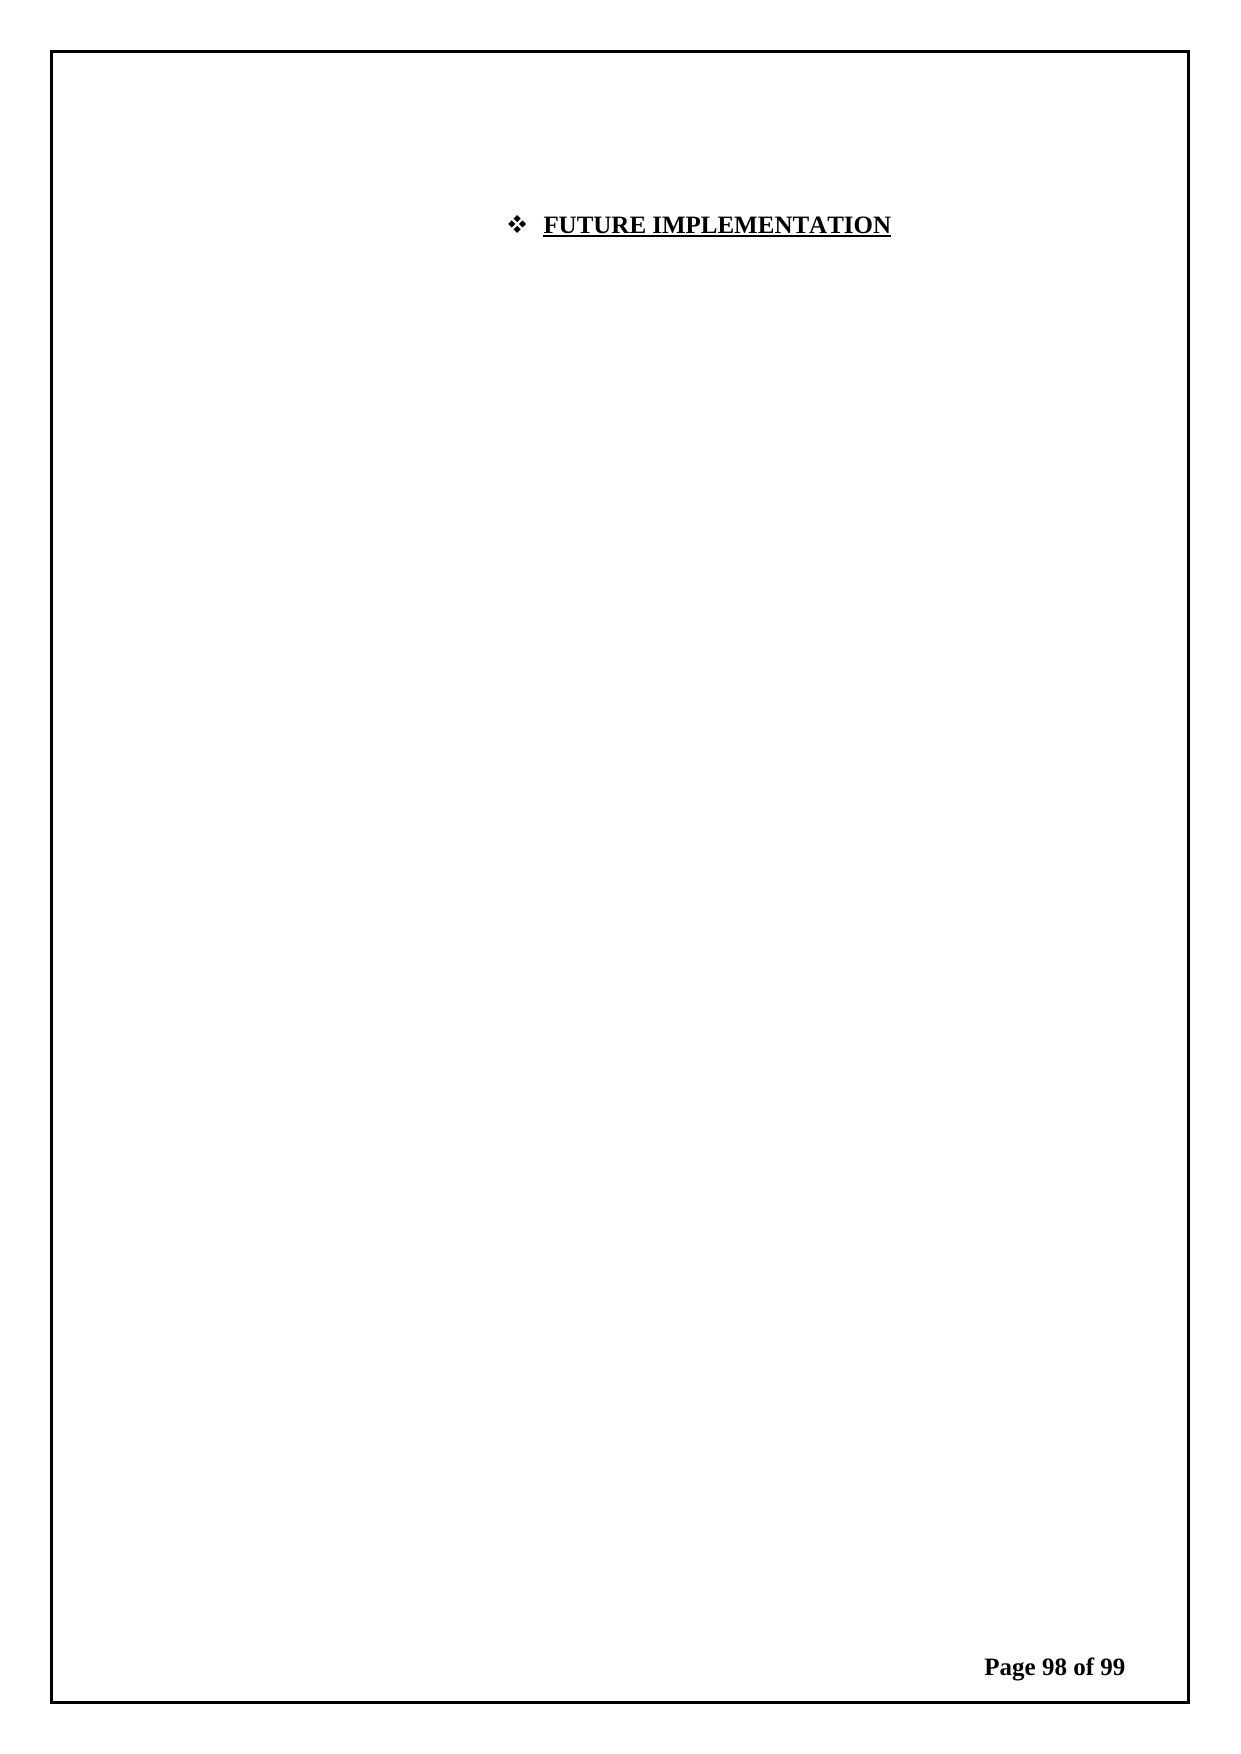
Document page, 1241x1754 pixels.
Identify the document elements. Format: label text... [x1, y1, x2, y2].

subtitle FUTURE IMPLEMENTATION [272, 210, 1125, 239]
